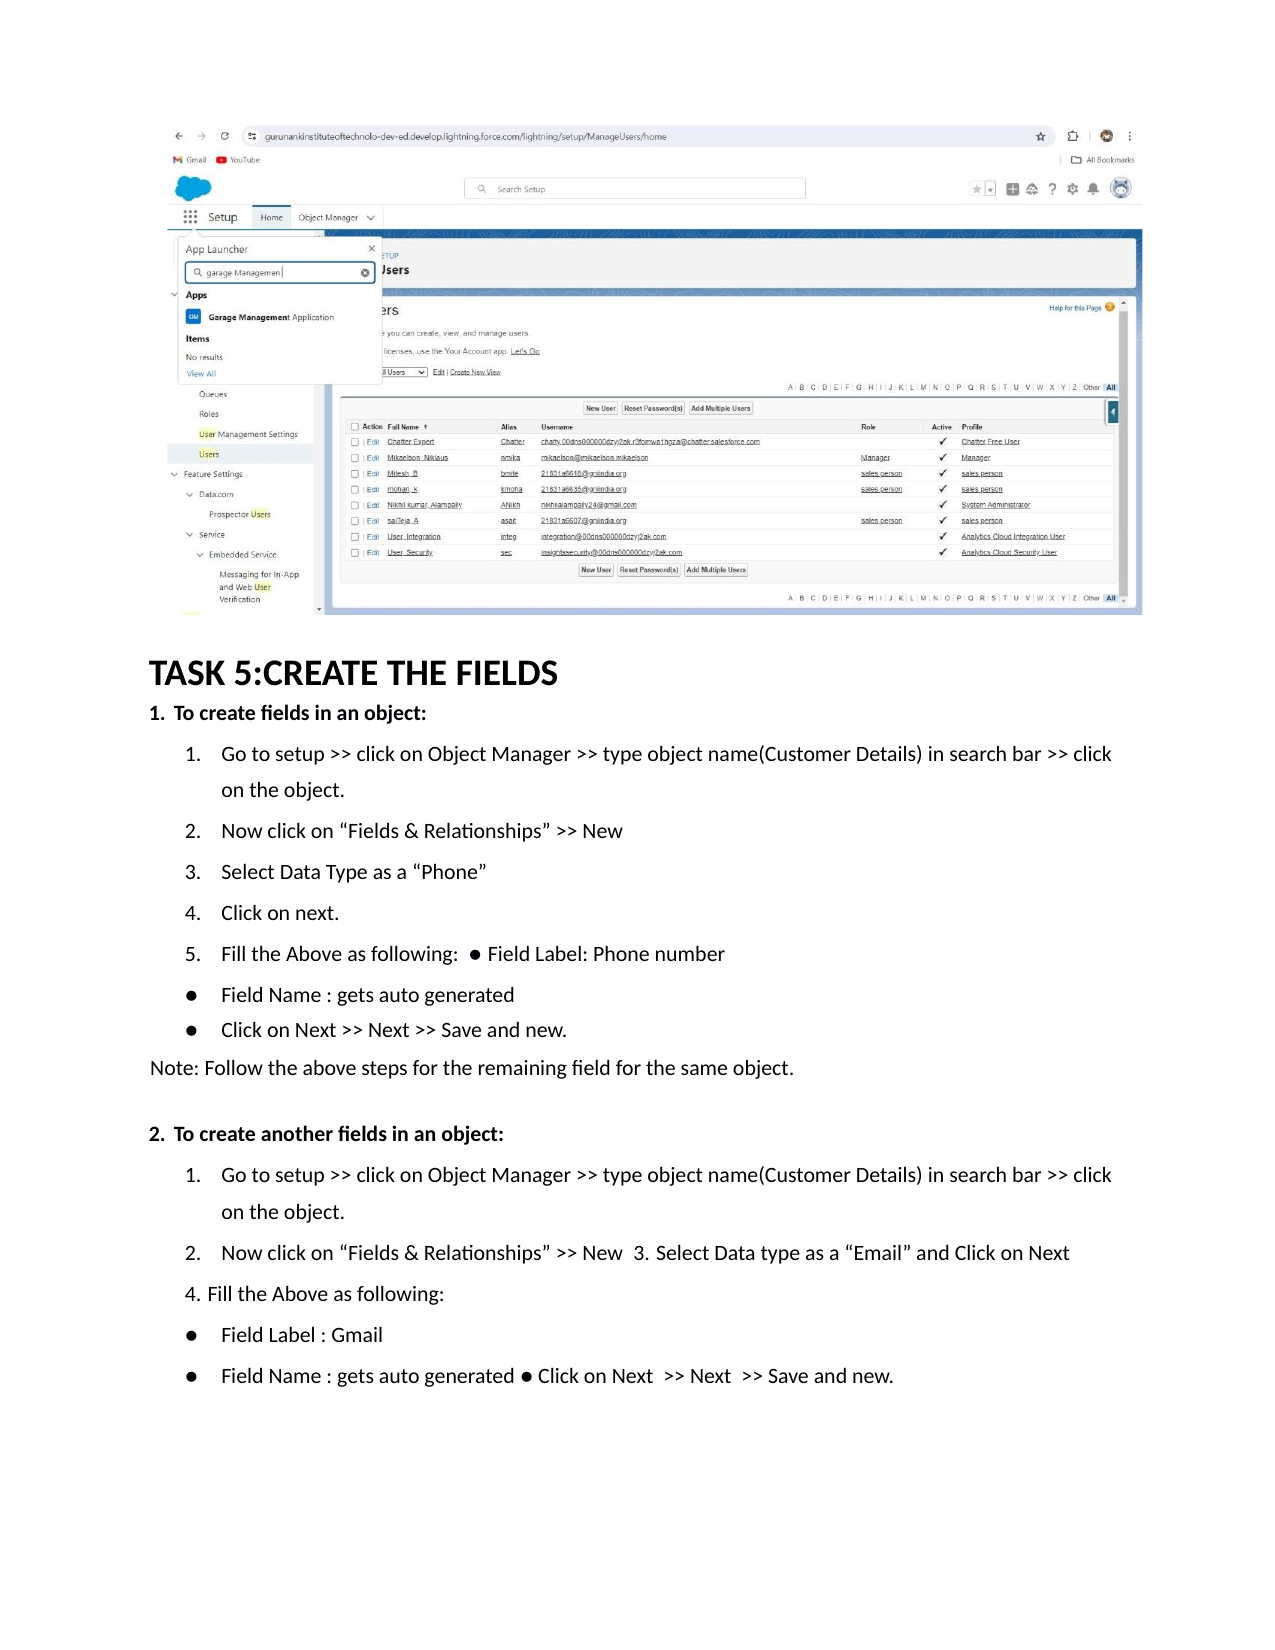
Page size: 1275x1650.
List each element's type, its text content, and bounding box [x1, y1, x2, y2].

list Field Name : gets auto generated ● Click on Next >> Next >> Save and new. [184, 1362, 1011, 1389]
list To create another fields in an object: [148, 1121, 1004, 1147]
text 4. Fill the Above as following: [184, 1280, 1127, 1307]
list Select Data Type as a “Phone” [184, 858, 1127, 885]
list Go to setup >> click on Object Manager >> type object name(Customer Details) in search bar >> click on the object. [184, 740, 1127, 803]
list Fill the Above as following: ● Field Label: Phone number [184, 940, 1127, 967]
list Go to setup >> click on Object Manager >> type object name(Customer Details) in search bar >> click on the object. [184, 1161, 1127, 1225]
list Now click on “Fields & Relationships” >> New [184, 817, 1127, 844]
list Now click on “Fields & Relationships” >> New 3. Select Data type as a “Email” and Click on Next [184, 1239, 1127, 1266]
picture [167, 123, 1143, 615]
list Field Name : gets auto generated [184, 982, 1127, 1008]
text Note: Follow the above steps for the remaining field for the same object. [150, 1054, 1127, 1081]
list Click on next. [184, 899, 1127, 926]
list Click on Next >> Next >> Save and new. [184, 1016, 1127, 1043]
list To create fields in an object: [148, 699, 1004, 726]
subtitle TASK 5:CREATE THE FIELDS [148, 649, 663, 695]
list Field Label : Gmail [184, 1321, 1011, 1348]
